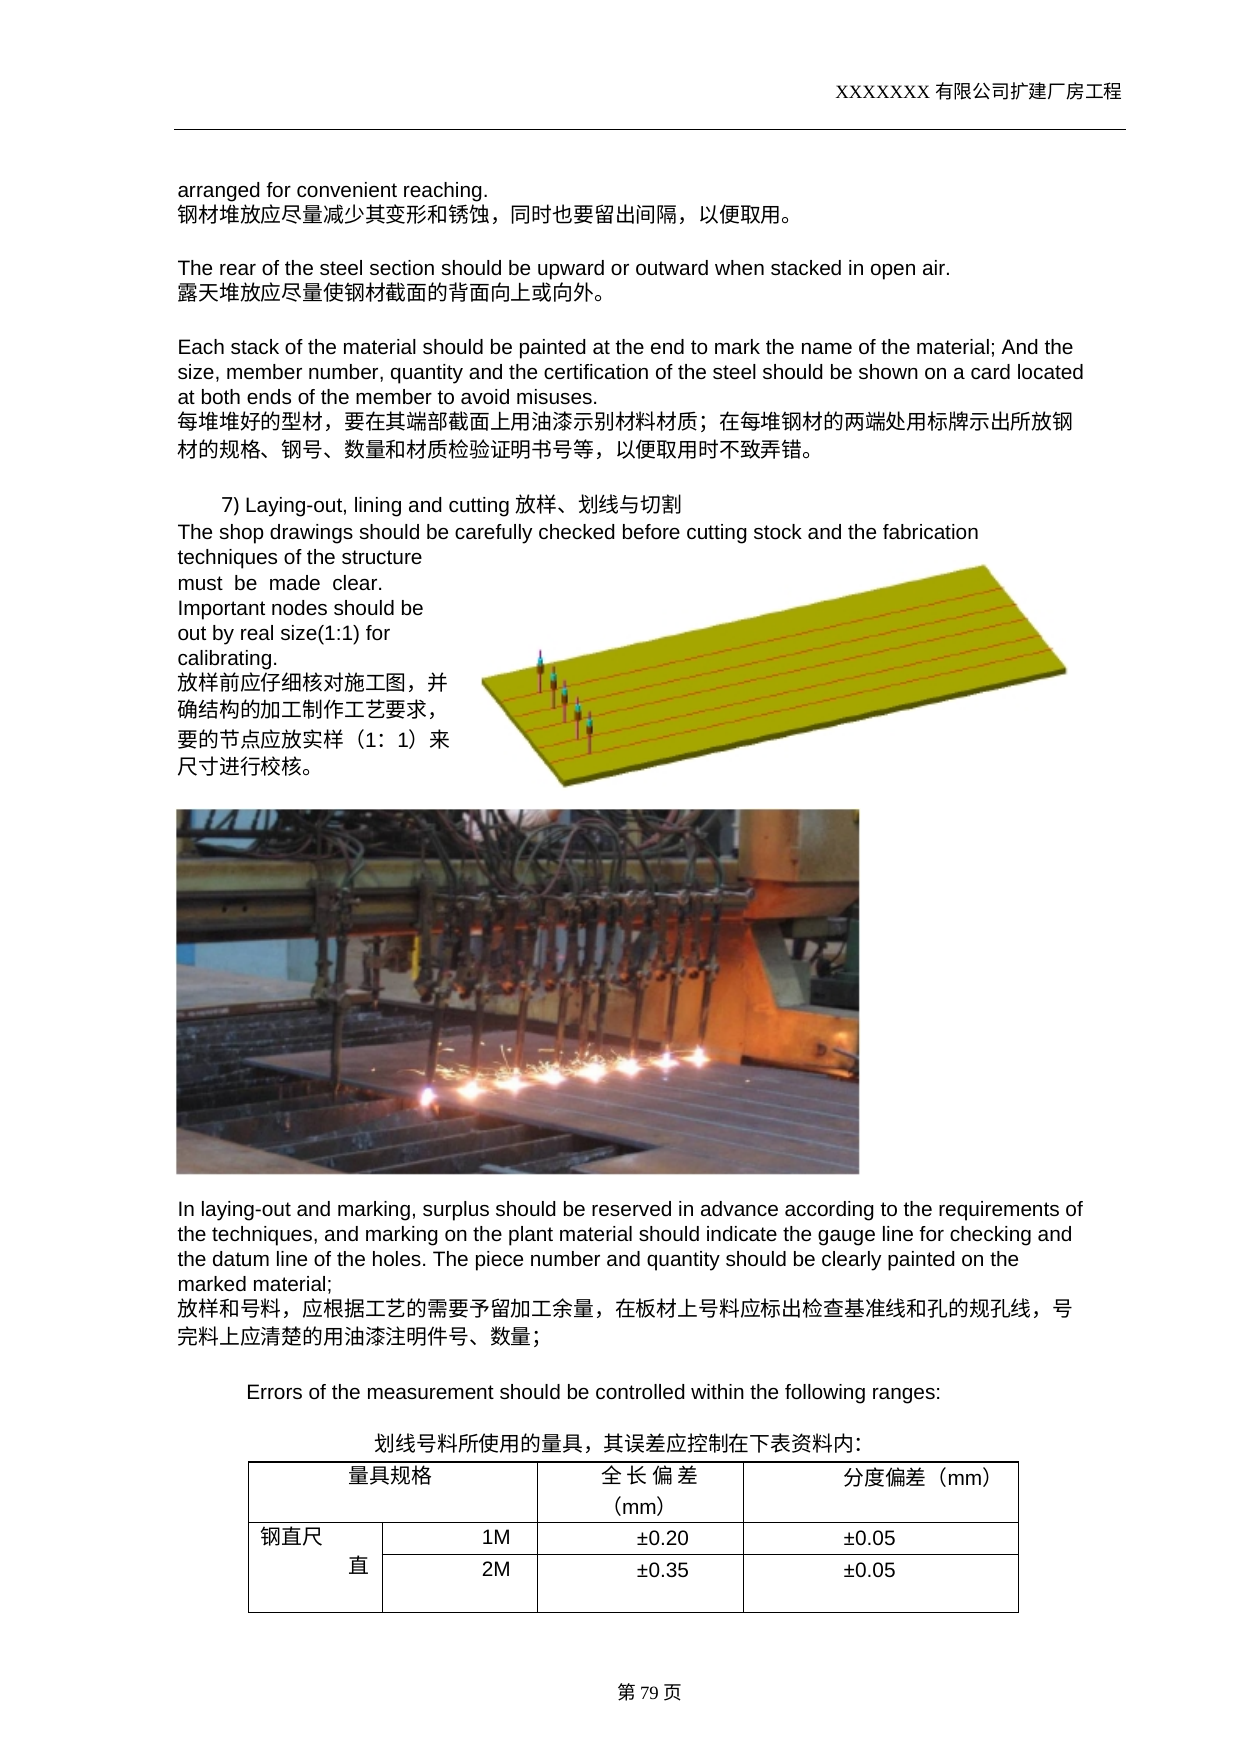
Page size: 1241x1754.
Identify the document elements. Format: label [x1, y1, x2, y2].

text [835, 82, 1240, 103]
picture [479, 560, 1069, 791]
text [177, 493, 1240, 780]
picture [175, 808, 861, 1176]
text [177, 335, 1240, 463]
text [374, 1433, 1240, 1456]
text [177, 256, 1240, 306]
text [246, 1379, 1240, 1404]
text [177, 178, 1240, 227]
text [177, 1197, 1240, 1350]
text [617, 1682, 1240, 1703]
